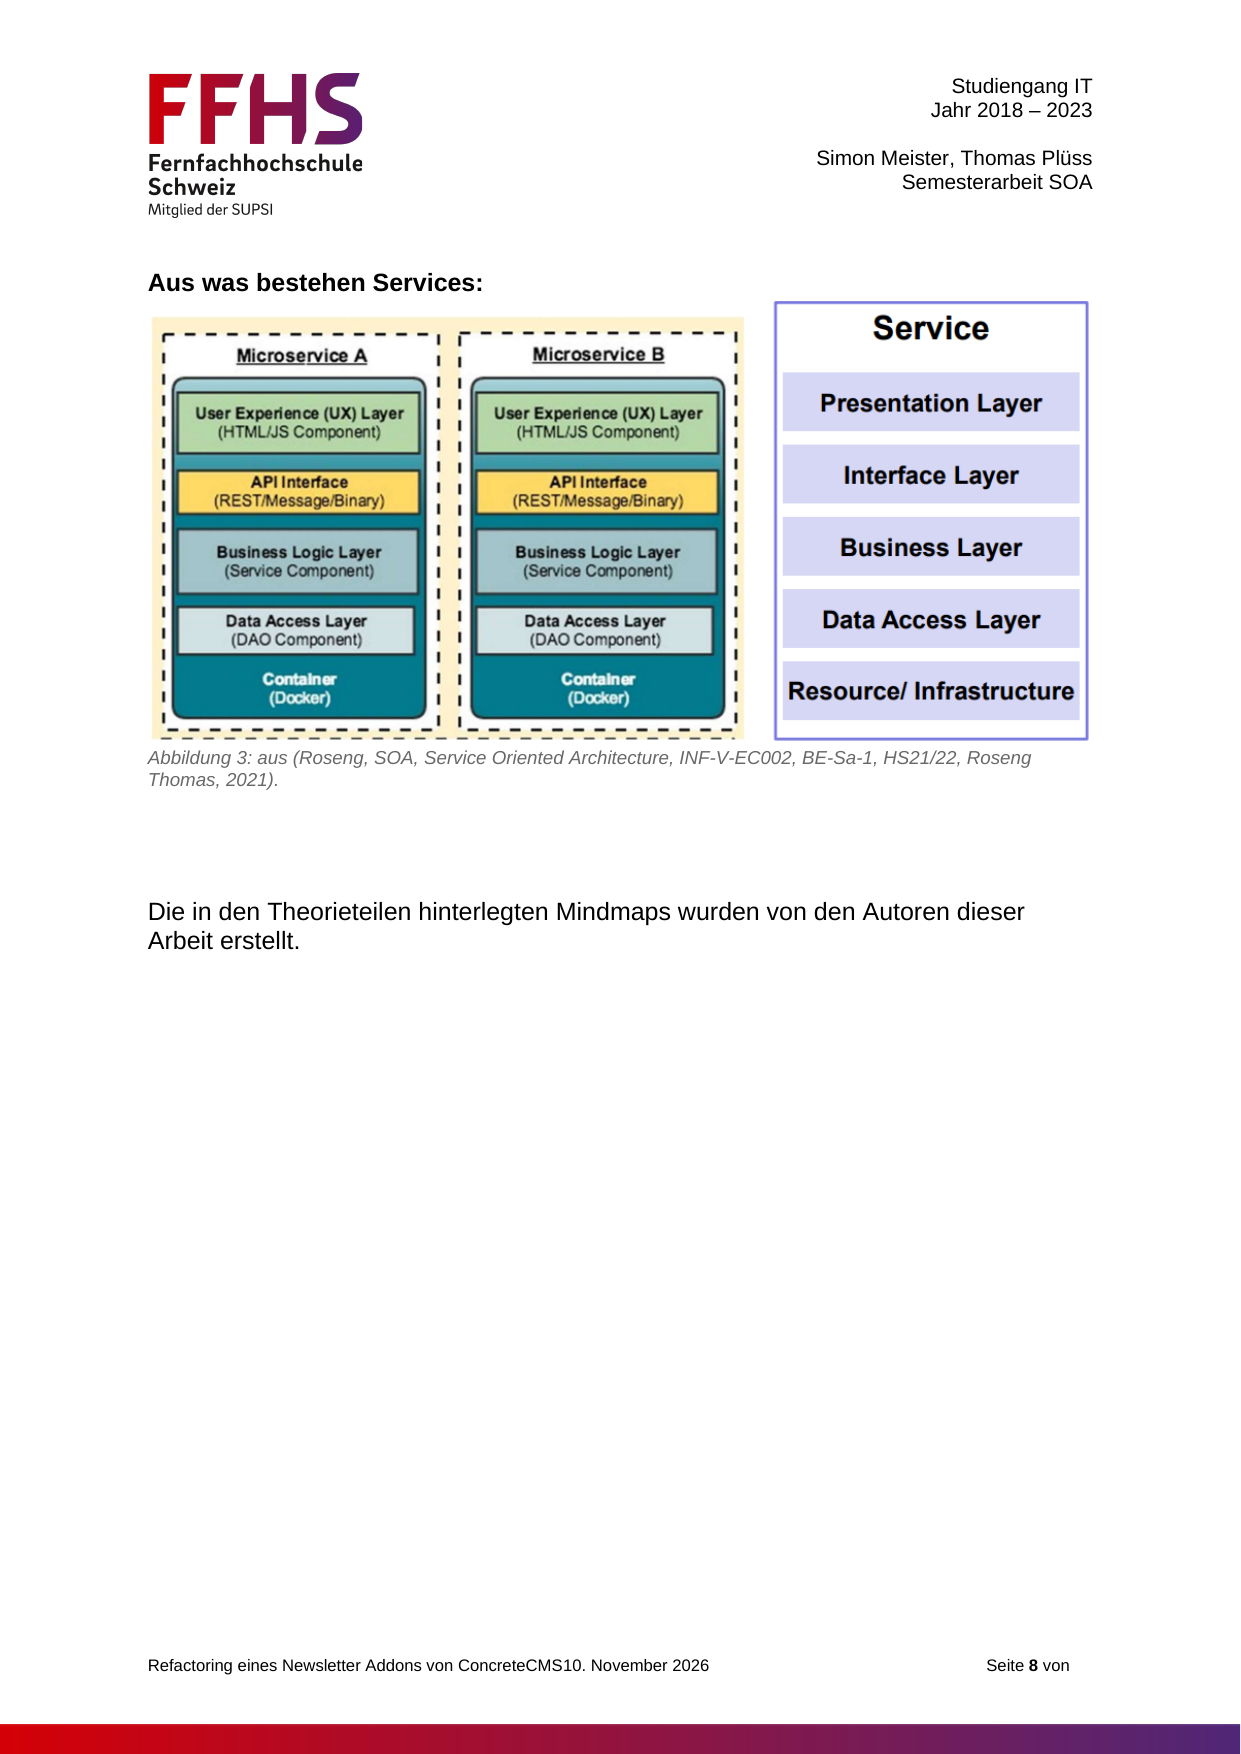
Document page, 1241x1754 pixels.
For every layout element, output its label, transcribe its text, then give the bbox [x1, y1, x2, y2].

picture [0, 1724, 1241, 1754]
text Die in den Theorieteilen hinterlegten Mindmaps wurden von den Autoren dieser Arbeit erstellt. [148, 897, 1092, 954]
text Abbildung : aus . [148, 747, 1092, 790]
picture [148, 73, 363, 218]
text Aus was bestehen Services: [148, 268, 1092, 297]
picture [147, 297, 1093, 747]
